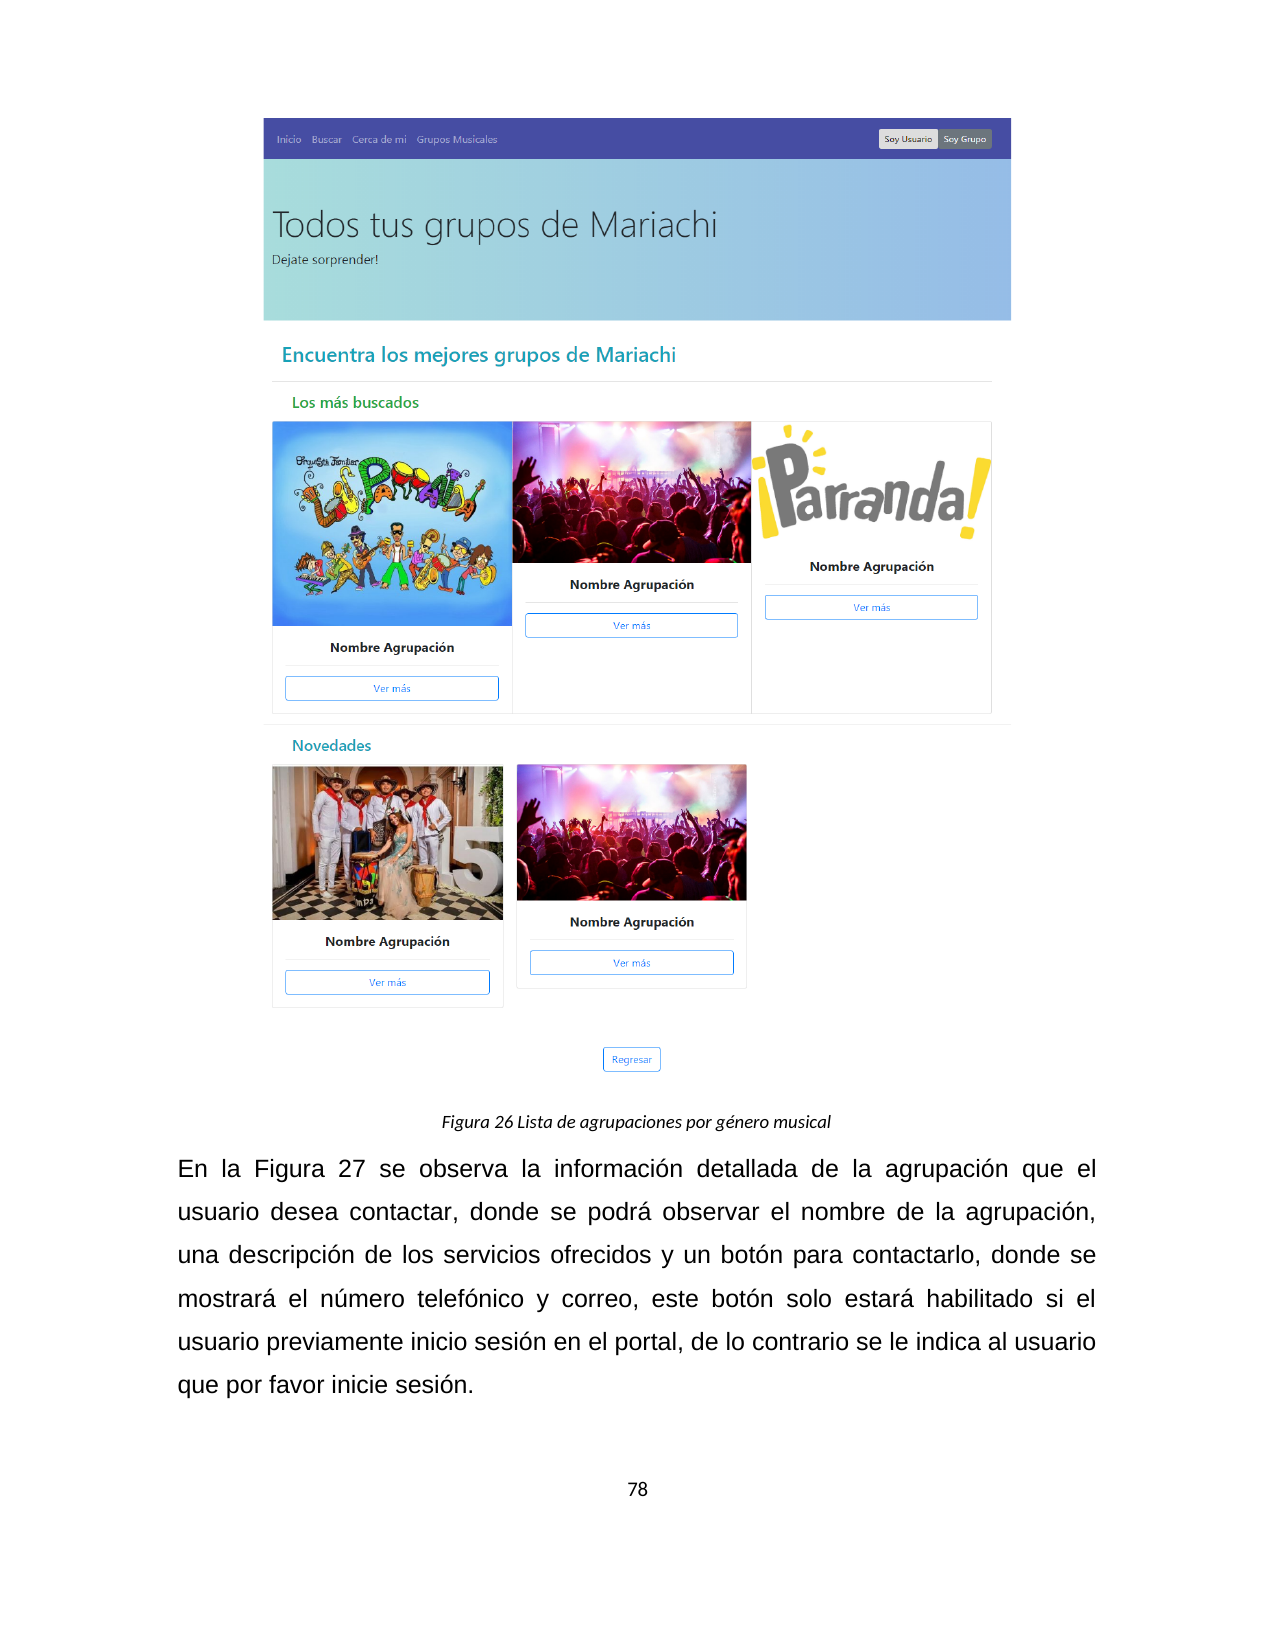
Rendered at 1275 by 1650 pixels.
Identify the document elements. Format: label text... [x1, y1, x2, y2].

text En la Figura 27 se observa la información detallada de la agrupación que el usuario desea contactar, donde se podrá observar el nombre de la agrupación, una descripción de los servicios ofrecidos y un botón para contactarlo, donde se mostrará el número telefónico y correo, este botón solo estará habilitado si el usuario previamente inicio sesión en el portal, de lo contrario se le indica al usuario que por favor inicie sesión. [177, 1154, 1098, 1399]
picture [263, 118, 1012, 1086]
